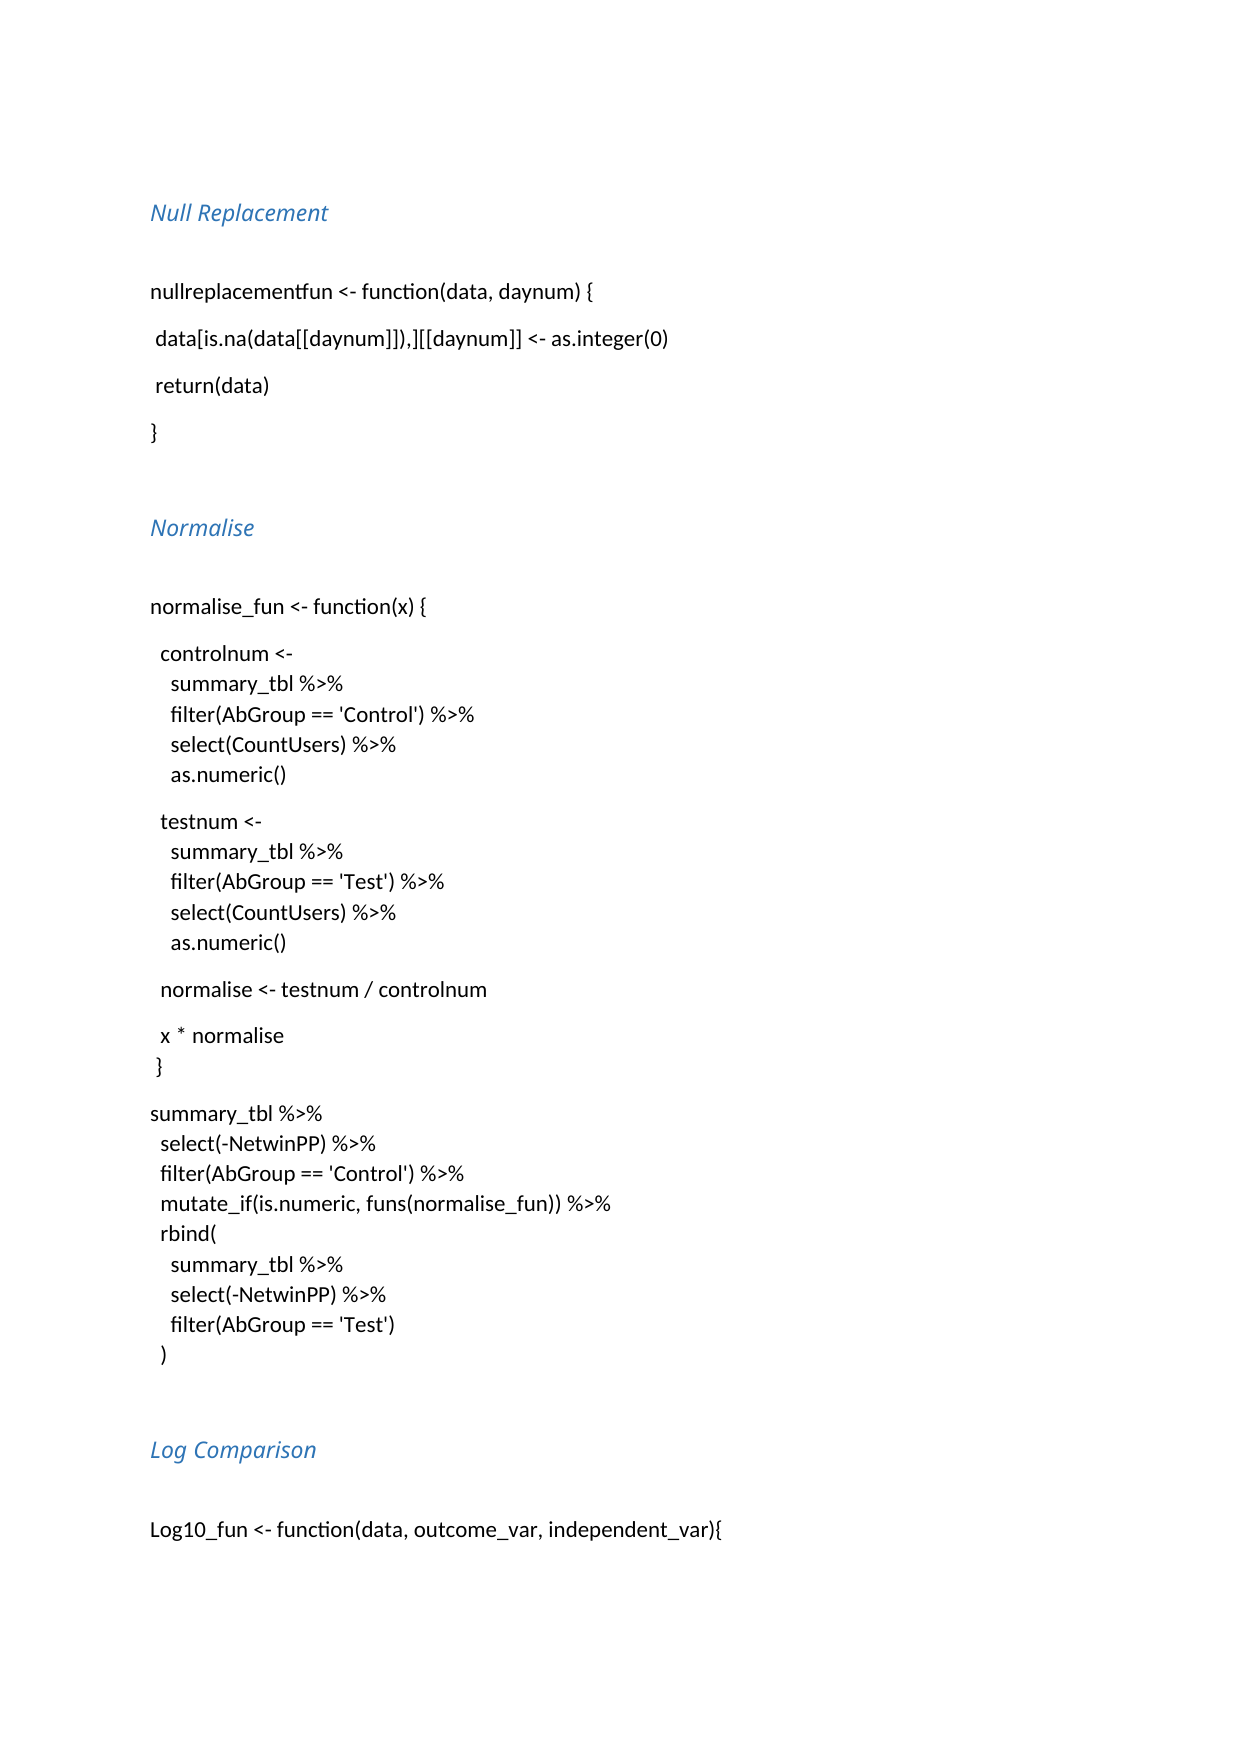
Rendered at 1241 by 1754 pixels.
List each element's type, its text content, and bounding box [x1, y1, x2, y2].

text normalise_fun <- function(x) { [150, 592, 1090, 621]
text return(data) [150, 371, 1090, 399]
text testnum <- summary_tbl %>% filter(AbGroup == 'Test') %>% select(CountUsers) %>% as.numeric() [150, 807, 1090, 956]
text summary_tbl %>% select(-NetwinPP) %>% filter(AbGroup == 'Control') %>% mutate_if(is.numeric, funs(normalise_fun)) %>% rbind( summary_tbl %>% select(-NetwinPP) %>% filter(AbGroup == 'Test') ) [150, 1099, 1090, 1368]
text } [150, 418, 1090, 446]
text Log10_fun <- function(data, outcome_var, independent_var){ [150, 1515, 1090, 1543]
text x * normalise } [150, 1022, 1090, 1080]
text nullreplacementfun <- function(data, daynum) { [150, 277, 1090, 306]
subtitle Normalise [150, 512, 1090, 543]
text data[is.na(data[[daynum]]),][[daynum]] <- as.integer(0) [150, 324, 1090, 352]
text normalise <- testnum / controlnum [150, 975, 1090, 1003]
subtitle Log Comparison [150, 1434, 1090, 1465]
text controlnum <- summary_tbl %>% filter(AbGroup == 'Control') %>% select(CountUsers) %>% as.numeric() [150, 639, 1090, 788]
subtitle Null Replacement [150, 197, 1090, 228]
